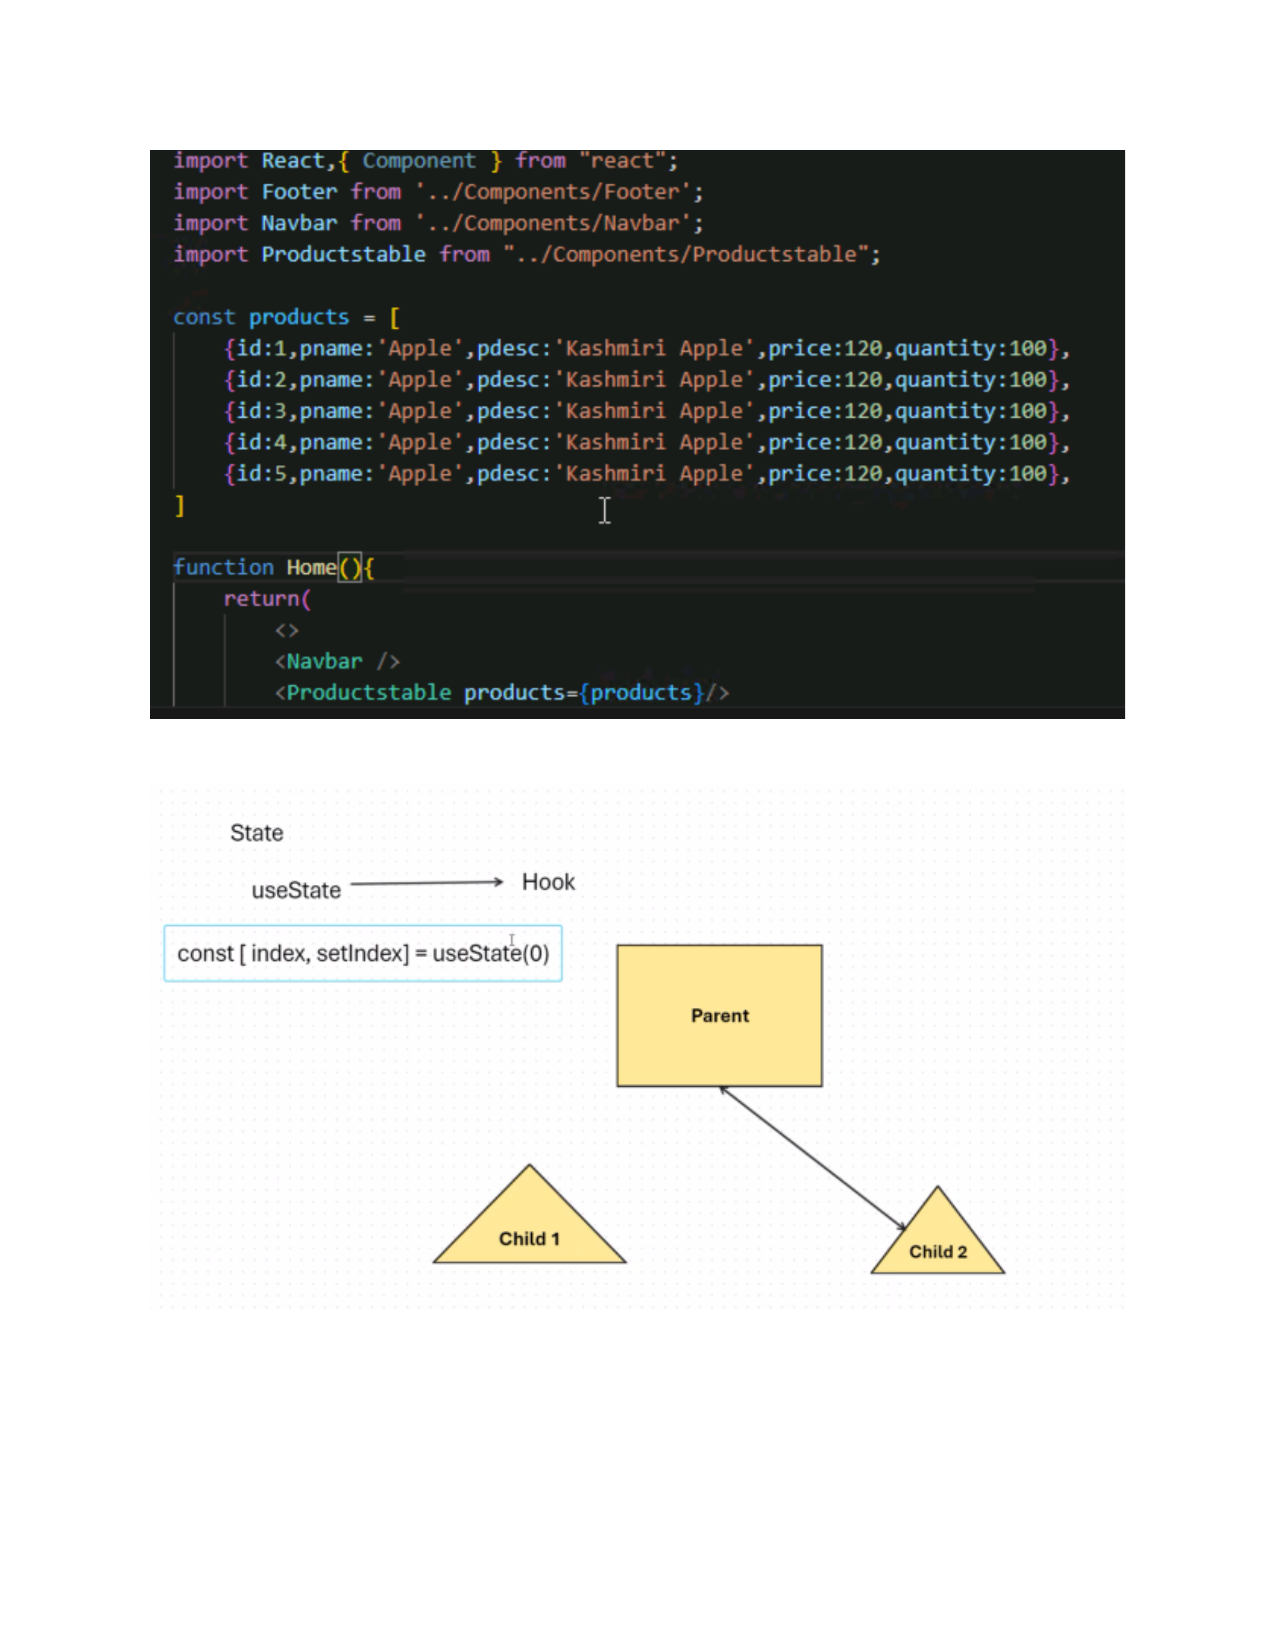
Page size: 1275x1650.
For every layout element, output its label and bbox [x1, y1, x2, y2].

picture [150, 784, 1125, 1309]
picture [150, 150, 1125, 719]
